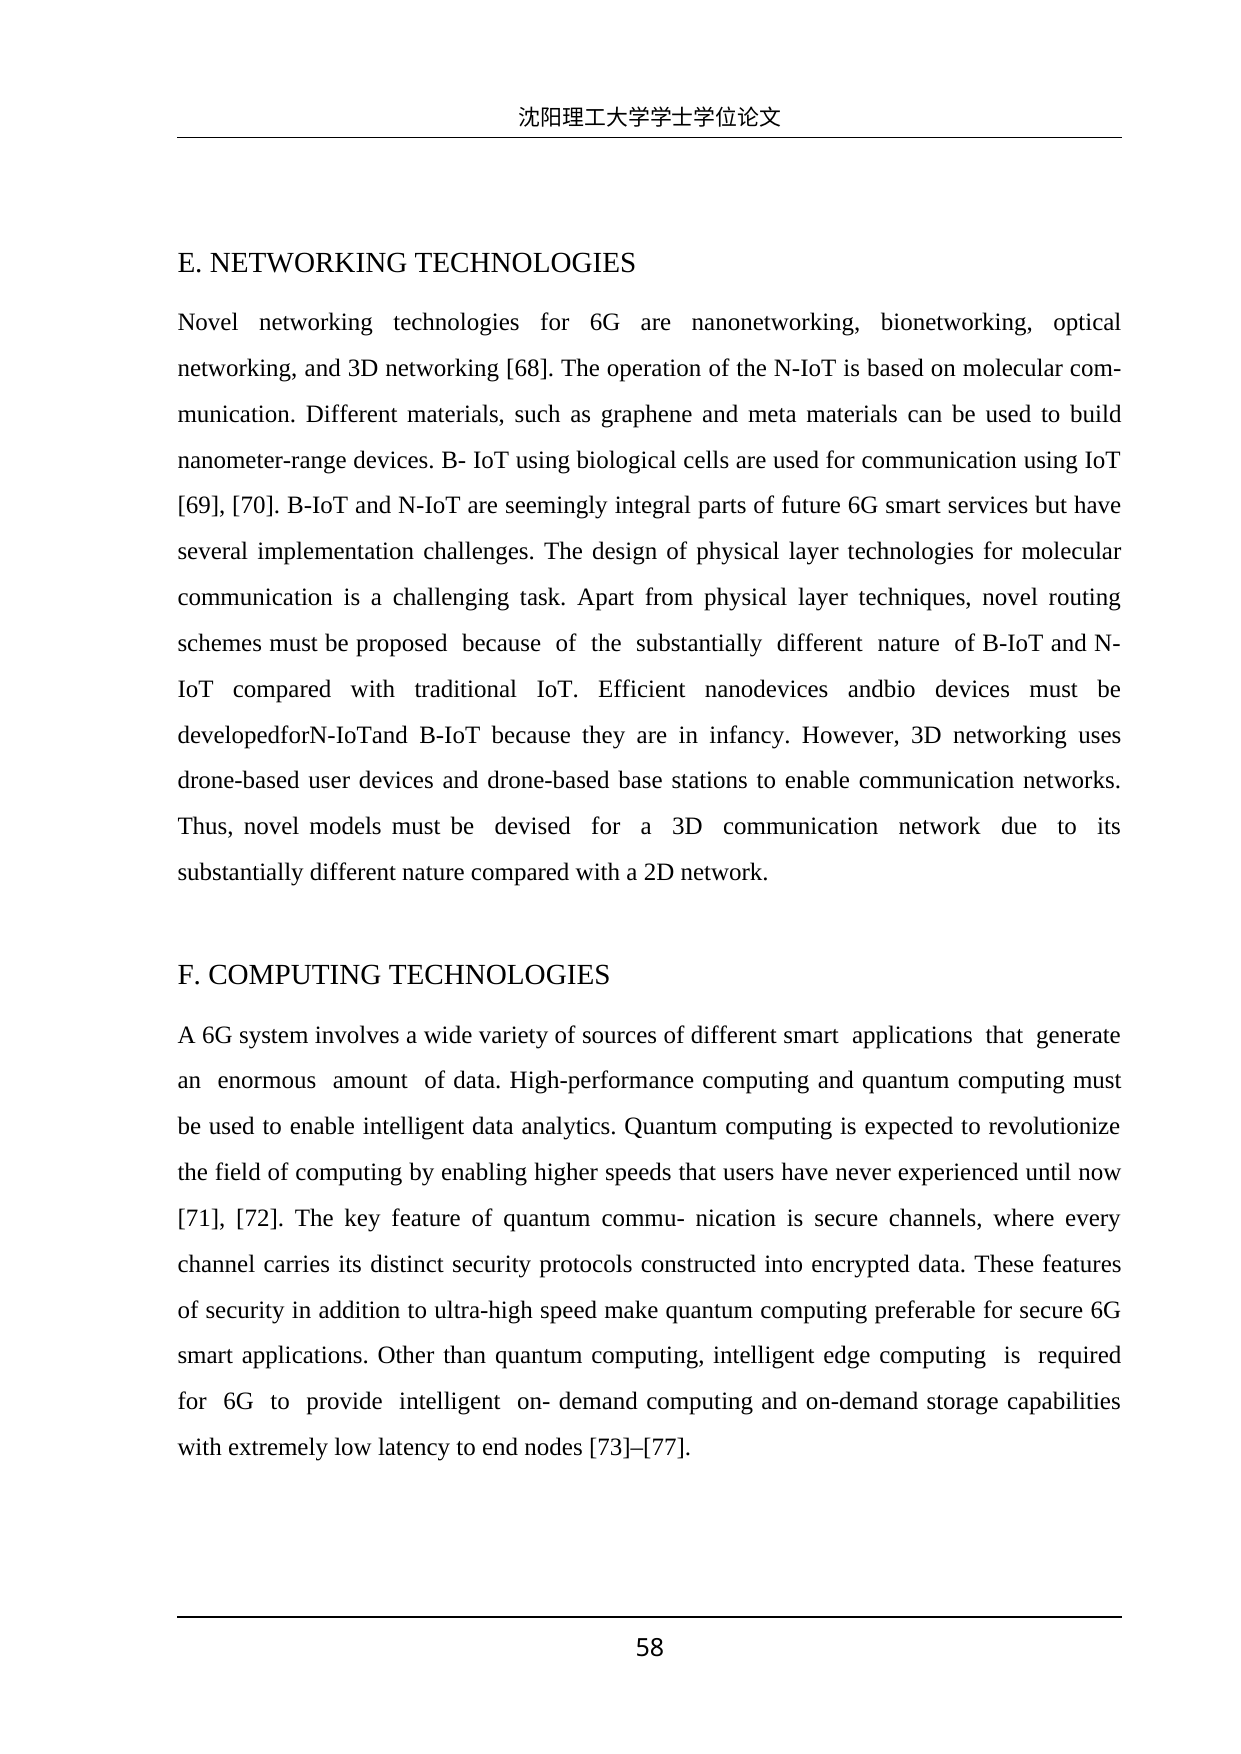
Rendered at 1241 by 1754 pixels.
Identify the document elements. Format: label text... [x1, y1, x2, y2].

text Novel networking technologies for 6G are nanonetworking, bionetworking, optical networking, and 3D networking [68]. The operation of the N-IoT is based on molecular com- munication. Different materials, such as graphene and meta materials can be used to build nanometer-range devices. B- IoT using biological cells are used for communication using IoT [69], [70]. B-IoT and N-IoT are seemingly integral parts of future 6G smart services but have several implementation challenges. The design of physical layer technologies for molecular communication is a challenging task. Apart from physical layer techniques, novel routing schemes must be proposed because of the substantially different nature of B-IoT and N-IoT compared with traditional IoT. Efficient nanodevices andbio devices must be developedforN-IoTand B-IoT because they are in infancy. However, 3D networking uses drone-based user devices and drone-based base stations to enable communication networks. Thus, novel models must be devised for a 3D communication network due to its substantially different nature compared with a 2D network. [177, 294, 1122, 890]
subtitle E. NETWORKING TECHNOLOGIES [177, 236, 1122, 281]
subtitle F. COMPUTING TECHNOLOGIES [177, 948, 1122, 994]
text A 6G system involves a wide variety of sources of different smart applications that generate an enormous amount of data. High-performance computing and quantum computing must be used to enable intelligent data analytics. Quantum computing is expected to revolutionize the field of computing by enabling higher speeds that users have never experienced until now [71], [72]. The key feature of quantum commu- nication is secure channels, where every channel carries its distinct security protocols constructed into encrypted data. These features of security in addition to ultra-high speed make quantum computing preferable for secure 6G smart applications. Other than quantum computing, intelligent edge computing is required for 6G to provide intelligent on- demand computing and on-demand storage capabilities with extremely low latency to end nodes [73]–[77]. [177, 1006, 1122, 1465]
